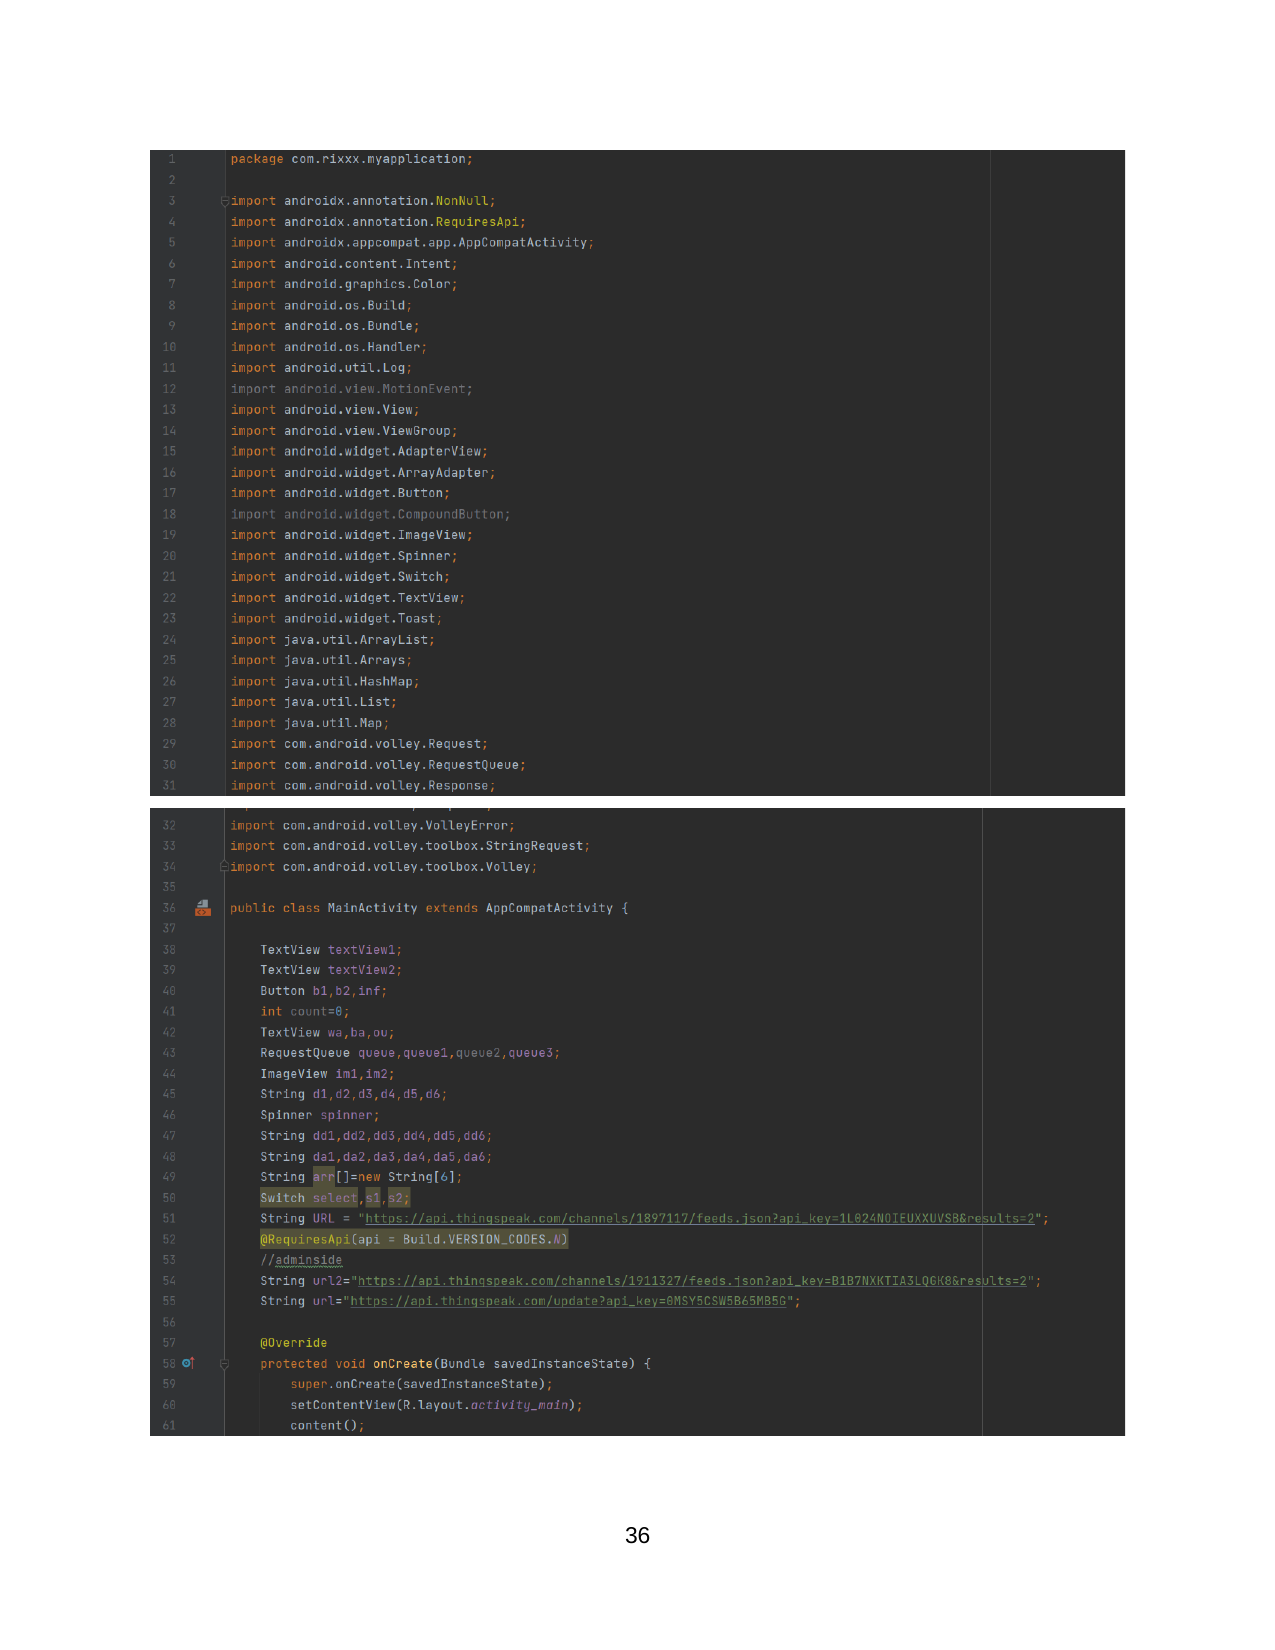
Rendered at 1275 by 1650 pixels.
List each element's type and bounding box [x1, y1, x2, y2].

picture [150, 808, 1125, 1436]
picture [150, 150, 1125, 796]
